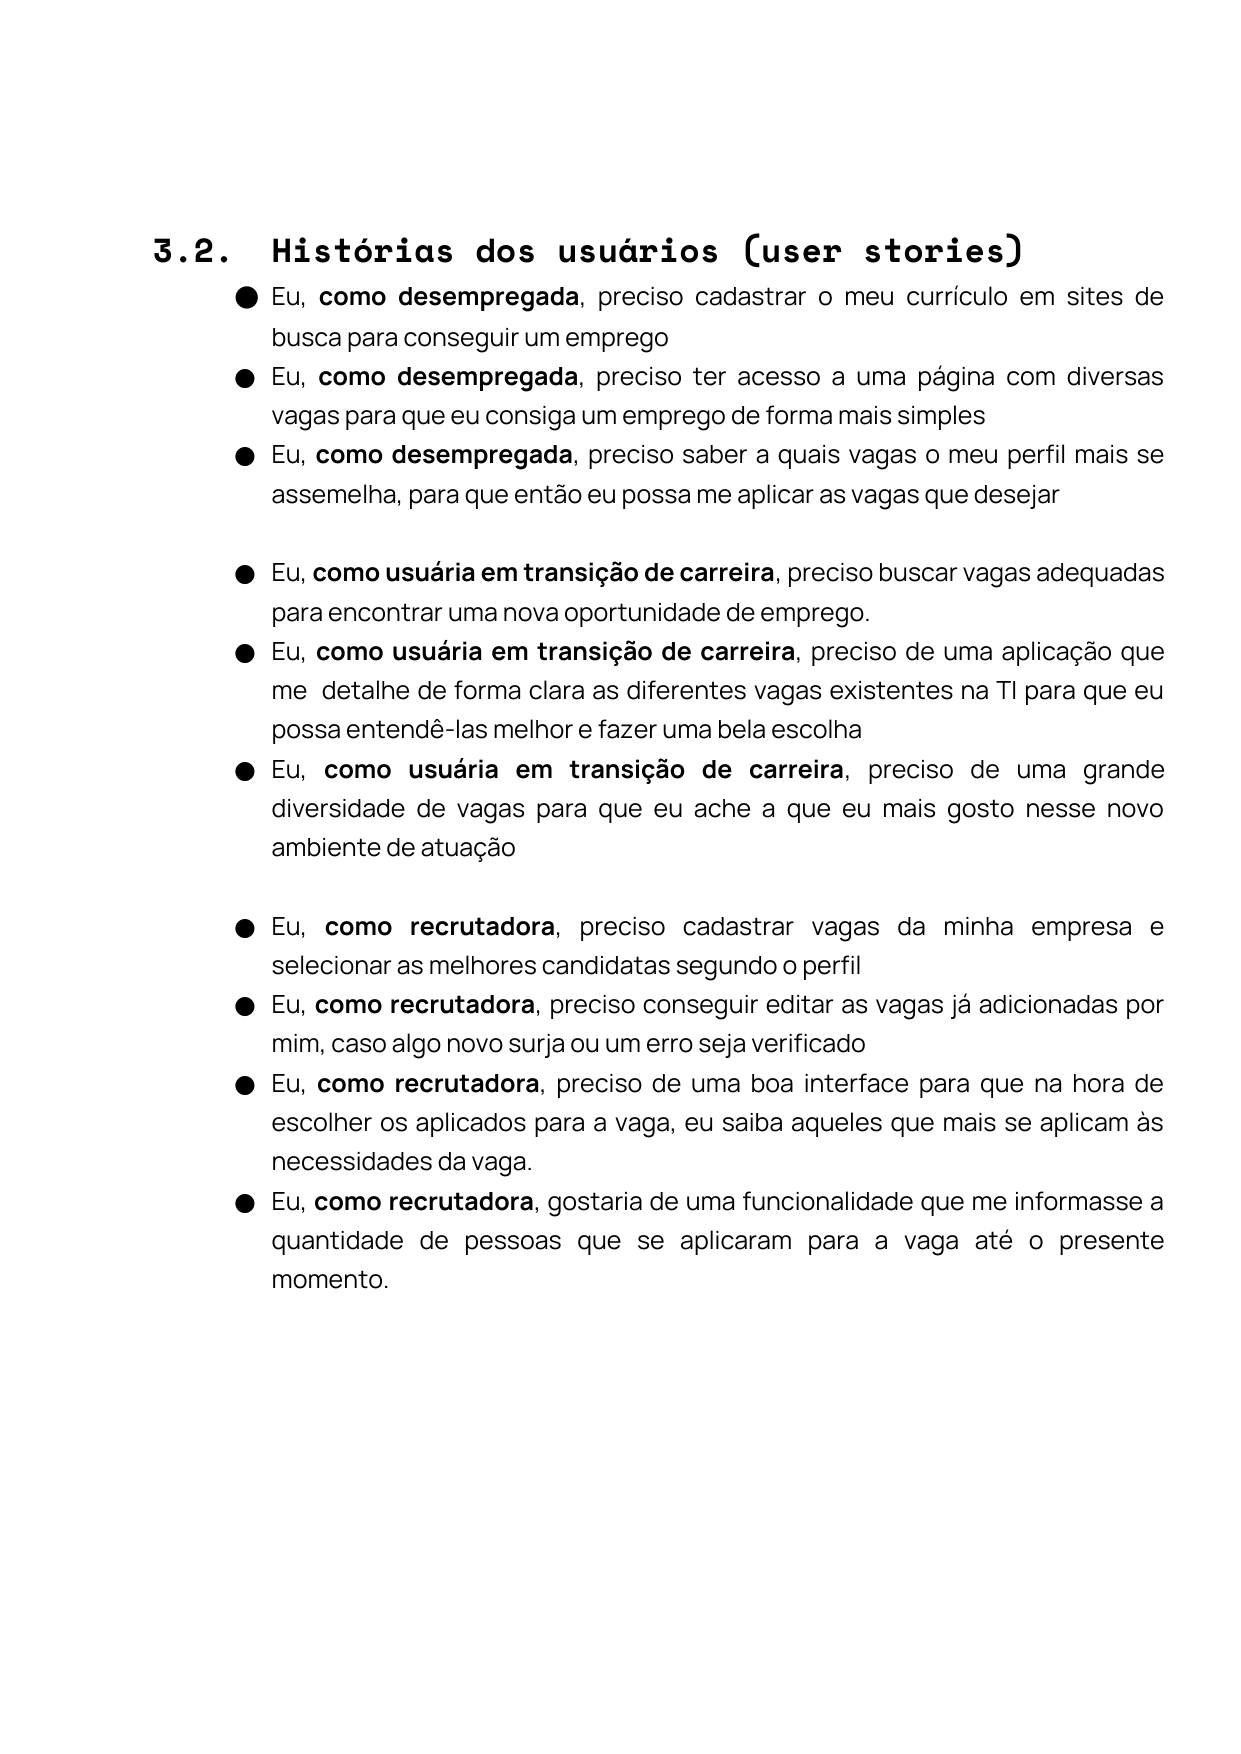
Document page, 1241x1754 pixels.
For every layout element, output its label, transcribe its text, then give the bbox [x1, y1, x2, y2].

list Eu, como recrutadora, preciso cadastrar vagas da minha empresa e selecionar as melhores candidatas segundo o perfil [234, 908, 1165, 982]
list Eu, como usuária em transição de carreira, preciso buscar vagas adequadas para encontrar uma nova oportunidade de emprego. [234, 555, 1165, 628]
list Eu, como recrutadora, gostaria de uma funcionalidade que me informasse a quantidade de pessoas que se aplicaram para a vaga até o presente momento. [234, 1183, 1165, 1296]
list Eu, como desempregada, preciso ter acesso a uma página com diversas vagas para que eu consiga um emprego de forma mais simples [234, 359, 1165, 432]
list Eu, como usuária em transição de carreira, preciso de uma grande diversidade de vagas para que eu ache a que eu mais gosto nesse novo ambiente de atuação [234, 751, 1165, 864]
list Eu, como recrutadora, preciso conseguir editar as vagas já adicionadas por mim, caso algo novo surja ou um erro seja verificado [234, 987, 1165, 1060]
list Eu, como desempregada, preciso saber a quais vagas o meu perfil mais se assemelha, para que então eu possa me aplicar as vagas que desejar [234, 437, 1165, 511]
list Eu, como usuária em transição de carreira, preciso de uma aplicação que me detalhe de forma clara as diferentes vagas existentes na TI para que eu possa entendê-las melhor e fazer uma bela escolha [234, 633, 1165, 746]
list Eu, como desempregada, preciso cadastrar o meu currículo em sites de busca para conseguir um emprego [234, 274, 1165, 353]
subtitle Histórias dos usuários (user stories) [234, 225, 1165, 274]
list Eu, como recrutadora, preciso de uma boa interface para que na hora de escolher os aplicados para a vaga, eu saiba aqueles que mais se aplicam às necessidades da vaga. [234, 1066, 1165, 1178]
